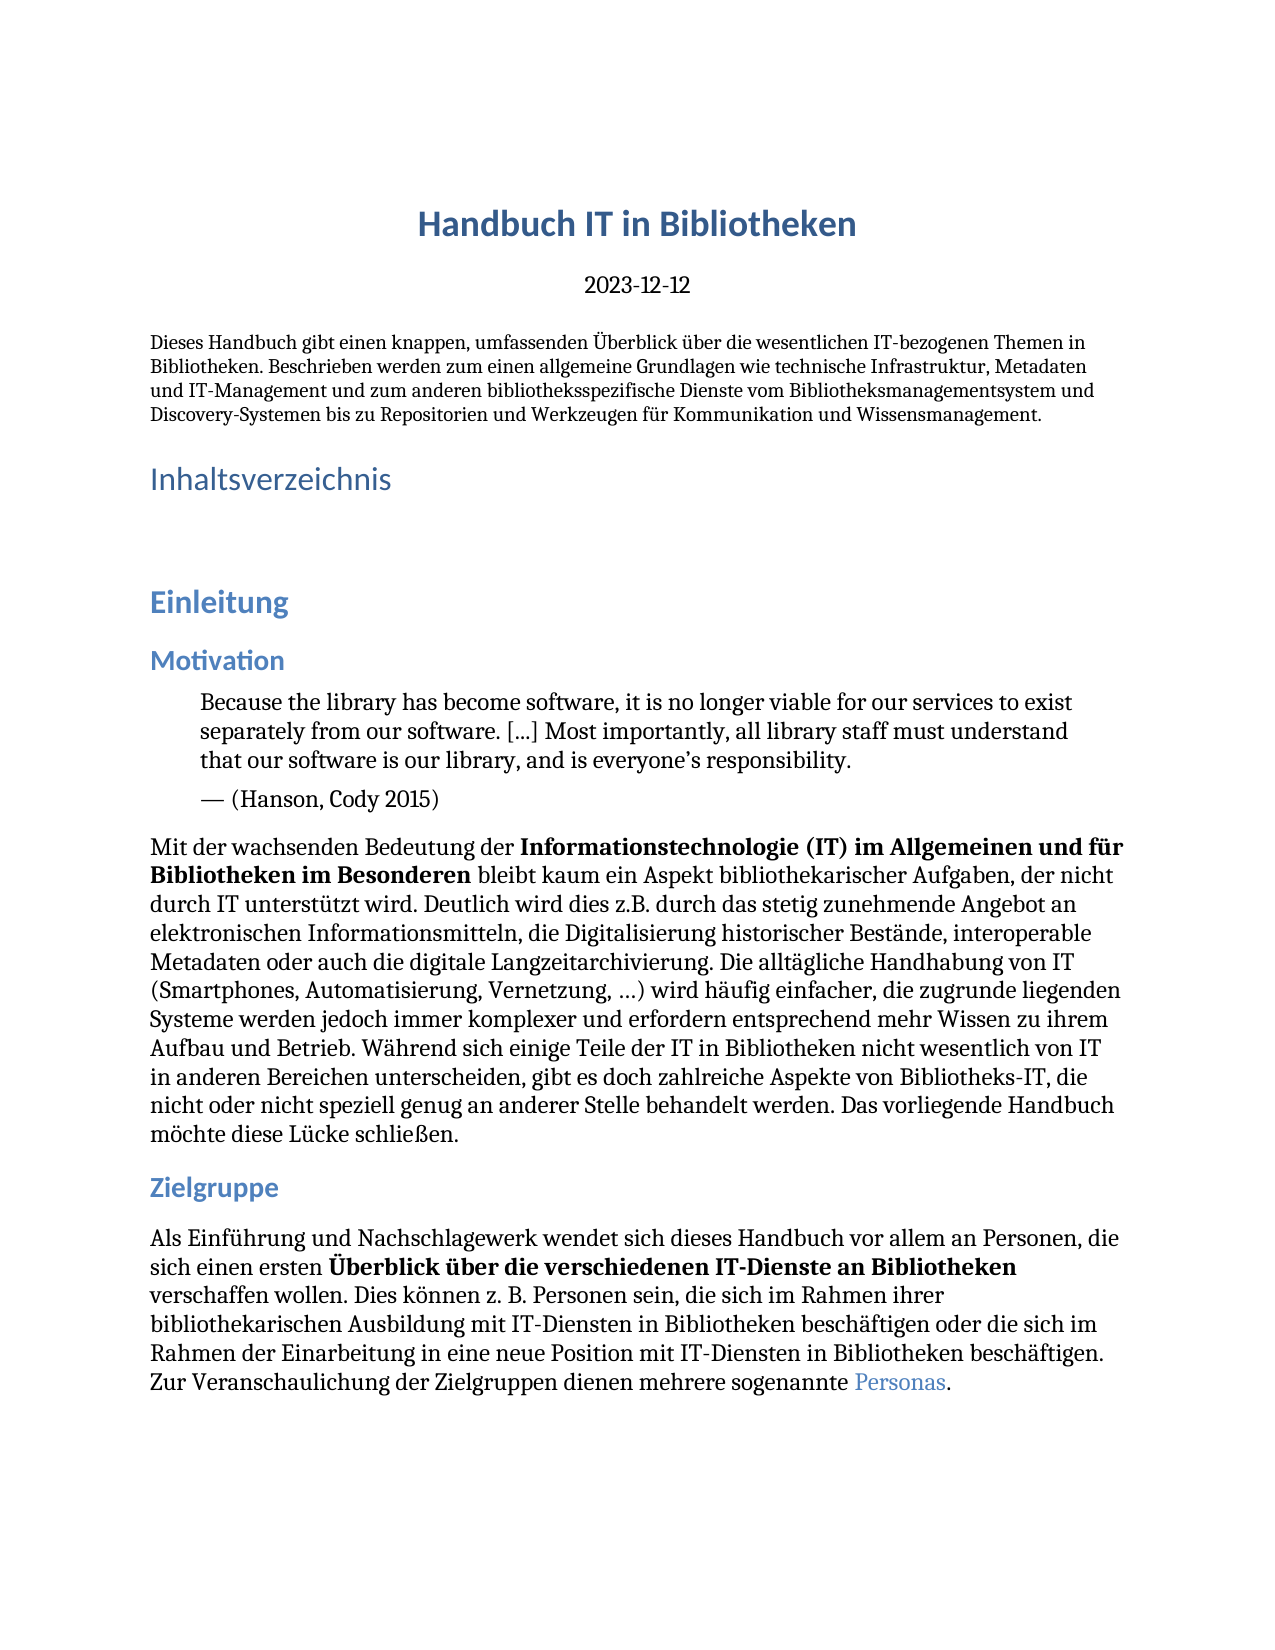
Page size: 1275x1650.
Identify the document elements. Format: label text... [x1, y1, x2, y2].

text Mit der wachsenden Bedeutung der Informationstechnologie (IT) im Allgemeinen und für Bibliotheken im Besonderen bleibt kaum ein Aspekt bibliothekarischer Aufgaben, der nicht durch IT unterstützt wird. Deutlich wird dies z.B. durch das stetig zunehmende Angebot an elektronischen Informationsmitteln, die Digitalisierung historischer Bestände, interoperable Metadaten oder auch die digitale Langzeitarchivierung. Die alltägliche Handhabung von IT (Smartphones, Automatisierung, Vernetzung, …) wird häufig einfacher, die zugrunde liegenden Systeme werden jedoch immer komplexer und erfordern entsprechend mehr Wissen zu ihrem Aufbau und Betrieb. Während sich einige Teile der IT in Bibliotheken nicht wesentlich von IT in anderen Bereichen unterscheiden, gibt es doch zahlreiche Aspekte von Bibliotheks-IT, die nicht oder nicht speziell genug an anderer Stelle behandelt werden. Das vorliegende Handbuch möchte diese Lücke schließen. [150, 832, 1125, 1149]
text 2023-12-12 [150, 271, 1125, 299]
text — (Hanson, Cody 2015) [200, 785, 1075, 814]
subtitle Zielgruppe [150, 1169, 1125, 1205]
title Handbuch IT in Bibliotheken [150, 200, 1125, 246]
subtitle Motivation [150, 642, 1125, 678]
subtitle Einleitung [150, 581, 1125, 621]
text Dieses Handbuch gibt einen knappen, umfassenden Überblick über die wesentlichen IT-bezogenen Themen in Bibliotheken. Beschrieben werden zum einen allgemeine Grundlagen wie technische Infrastruktur, Metadaten und IT-Management und zum anderen bibliotheksspezifische Dienste vom Bibliotheksmanagementsystem und Discovery-Systemen bis zu Repositorien und Werkzeugen für Kommunikation und Wissensmanagement. [150, 331, 1125, 427]
text Als Einführung und Nachschlagewerk wendet sich dieses Handbuch vor allem an Personen, die sich einen ersten Überblick über die verschiedenen IT-Dienste an Bibliotheken verschaffen wollen. Dies können z. B. Personen sein, die sich im Rahmen ihrer bibliothekarischen Ausbildung mit IT-Diensten in Bibliotheken beschäftigen oder die sich im Rahmen der Einarbeitung in eine neue Position mit IT-Diensten in Bibliotheken beschäftigen. Zur Veranschaulichung der Zielgruppen dienen mehrere sogenannte Personas. [150, 1224, 1125, 1396]
text Because the library has become software, it is no longer viable for our services to exist separately from our software. [...] Most importantly, all library staff must understand that our software is our library, and is everyone’s responsibility. [200, 688, 1075, 774]
